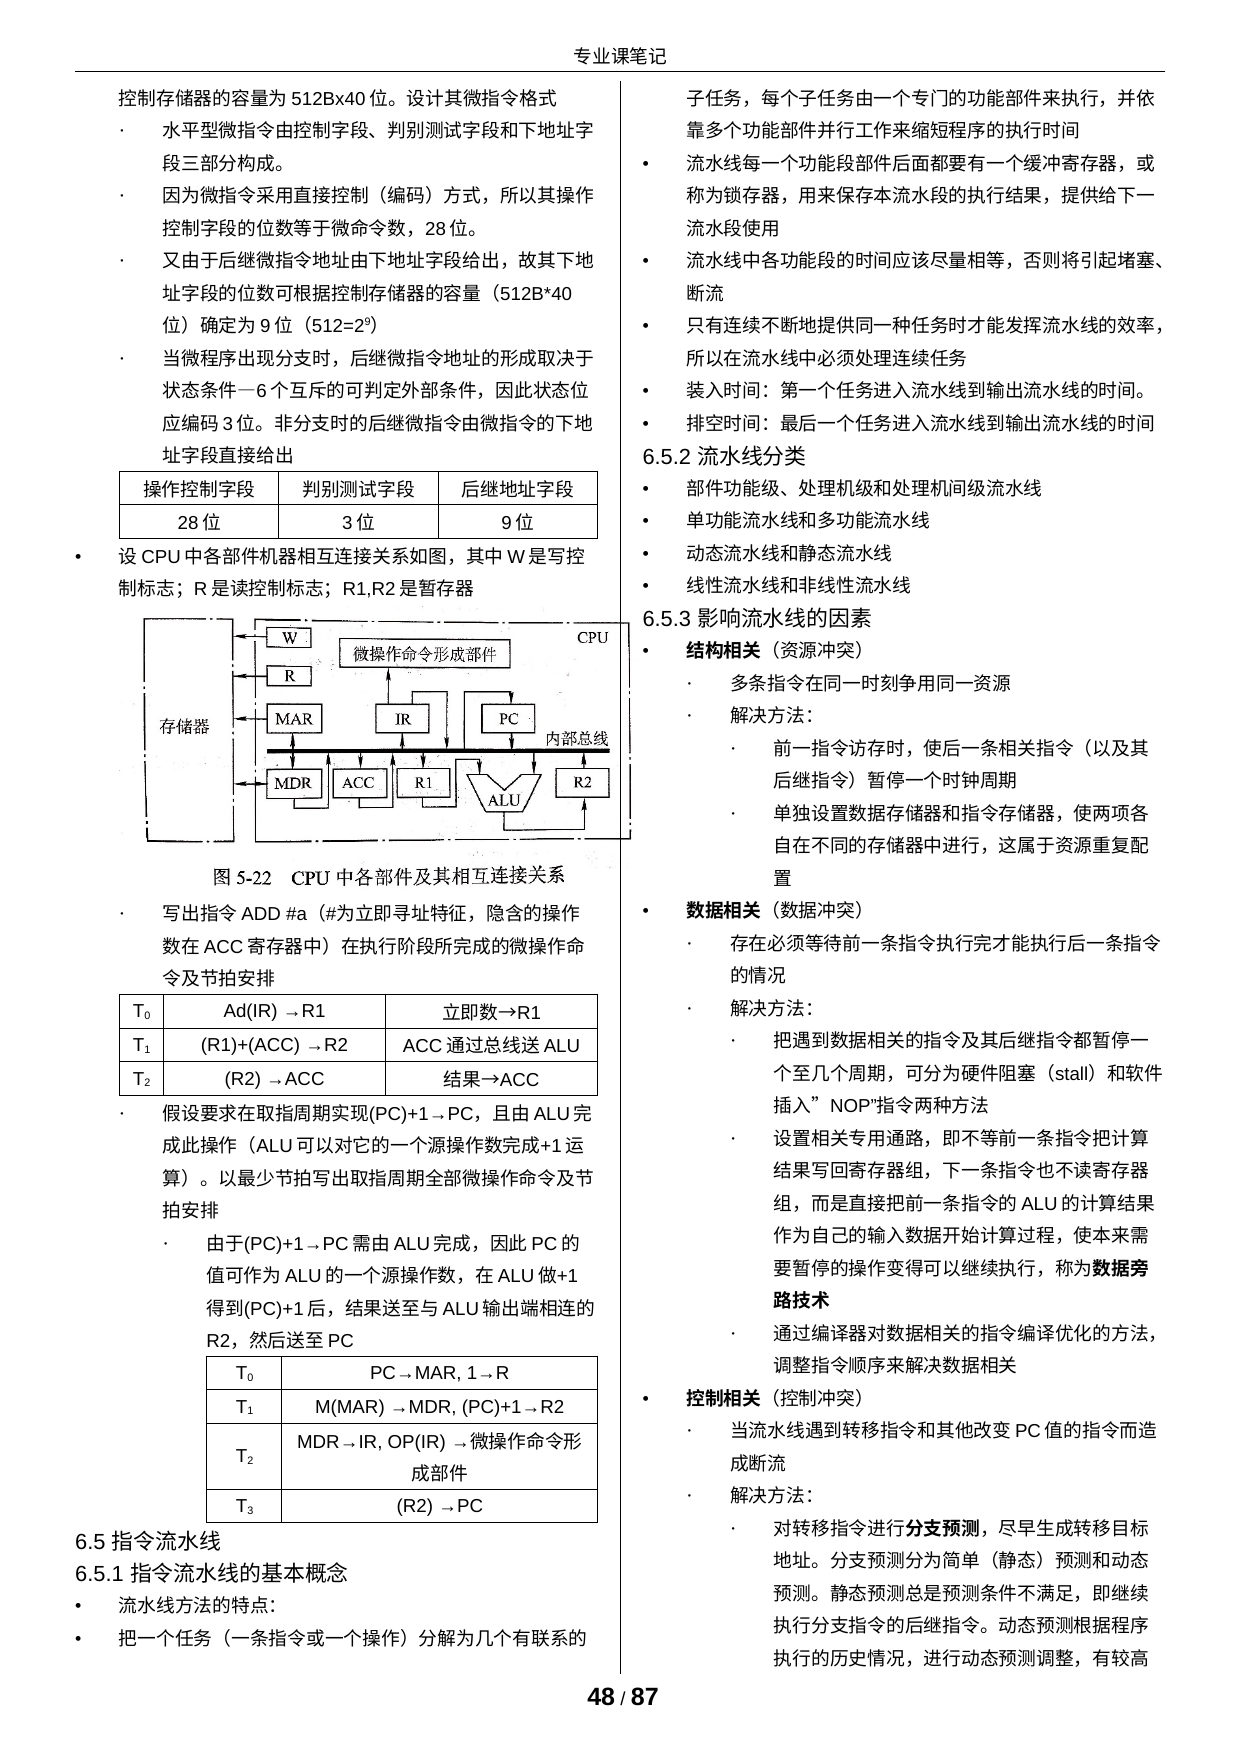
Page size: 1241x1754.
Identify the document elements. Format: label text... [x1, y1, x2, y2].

text 装入时间：第一个任务进入流水线到输出流水线的时间。 [642, 373, 1165, 406]
picture [621, 606, 642, 894]
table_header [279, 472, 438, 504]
text 流水线每一个功能段部件后面都要有一个缓冲寄存器，或称为锁存器，用来保存本流水段的执行结果，提供给下一流水段使用 [642, 146, 1165, 243]
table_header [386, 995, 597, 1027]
list 多条指令在同一时刻争用同一资源 [686, 666, 1165, 698]
text 流水线方法的特点： [75, 1588, 598, 1621]
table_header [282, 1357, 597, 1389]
list 水平型微指令由控制字段、判别测试字段和下地址字段三部分构成。 [119, 113, 598, 178]
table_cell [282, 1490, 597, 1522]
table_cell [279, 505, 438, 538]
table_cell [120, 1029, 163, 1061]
text 把一个任务（一条指令或一个操作）分解为几个有联系的子任务，每个子任务由一个专门的功能部件来执行，并依靠多个功能部件并行工作来缩短程序的执行时间 [642, 81, 1165, 146]
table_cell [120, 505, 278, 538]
list 假设要求在取指周期实现(PC)+1→PC，且由ALU完成此操作（ALU可以对它的一个源操作数完成+1运算）。以最少节拍写出取指周期全部微操作命令及节拍安排 [119, 1096, 598, 1226]
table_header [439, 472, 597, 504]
text 某微程序控制器中，采用水平型直接控制（编码）方式的微指令格式，后继微指令地址由微指令的下地址字段给出。已知机器共有28个微命令，6个互斥的可判定的外部条件，控制存储器的容量为512Bx40位。设计其微指令格式 [75, 81, 598, 113]
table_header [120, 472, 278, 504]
list 对转移指令进行分支预测，尽早生成转移目标地址。分支预测分为简单（静态）预测和动态预测。静态预测总是预测条件不满足，即继续执行分支指令的后继指令。动态预测根据程序执行的历史情况，进行动态预测调整，有较高的预测准确率 [730, 1511, 1165, 1673]
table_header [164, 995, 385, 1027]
text 单功能流水线和多功能流水线 [642, 503, 1165, 536]
list 当流水线遇到转移指令和其他改变PC值的指令而造成断流 [686, 1413, 1165, 1478]
list 前一指令访存时，使后一条相关指令（以及其后继指令）暂停一个时钟周期 [730, 731, 1165, 796]
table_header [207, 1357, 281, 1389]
list 由于(PC)+1→PC需由ALU完成，因此PC的值可作为ALU的一个源操作数，在ALU做+1得到(PC)+1后，结果送至与ALU输出端相连的R2，然后送至PC [162, 1226, 598, 1356]
text 部件功能级、处理机级和处理机间级流水线 [642, 471, 1165, 503]
subtitle 指令流水线 [75, 1523, 598, 1556]
text 控制相关（控制冲突） [642, 1381, 1165, 1413]
list 解决方法： [686, 991, 1165, 1023]
list 存在必须等待前一条指令执行完才能执行后一条指令的情况 [686, 926, 1165, 991]
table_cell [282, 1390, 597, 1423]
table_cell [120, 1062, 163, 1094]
picture [118, 606, 620, 894]
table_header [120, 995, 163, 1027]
list 解决方法： [686, 1478, 1165, 1511]
text 动态流水线和静态流水线 [642, 536, 1165, 568]
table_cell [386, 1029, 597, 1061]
list 写出指令ADD #a（#为立即寻址特征，隐含的操作数在ACC寄存器中）在执行阶段所完成的微操作命令及节拍安排 [119, 896, 598, 994]
text 流水线中各功能段的时间应该尽量相等，否则将引起堵塞、断流 [642, 243, 1165, 308]
list 单独设置数据存储器和指令存储器，使两项各自在不同的存储器中进行，这属于资源重复配置 [730, 796, 1165, 893]
list 设置相关专用通路，即不等前一条指令把计算结果写回寄存器组，下一条指令也不读寄存器组，而是直接把前一条指令的ALU的计算结果作为自己的输入数据开始计算过程，使本来需要暂停的操作变得可以继续执行，称为数据旁路技术 [730, 1121, 1165, 1316]
subtitle 流水线分类 [642, 438, 1165, 471]
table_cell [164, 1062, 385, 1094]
subtitle 指令流水线的基本概念 [75, 1556, 598, 1588]
list 又由于后继微指令地址由下地址字段给出，故其下地址字段的位数可根据控制存储器的容量（512B*40位）确定为9位（512=29） [119, 243, 598, 341]
text 把一个任务（一条指令或一个操作）分解为几个有联系的子任务，每个子任务由一个专门的功能部件来执行，并依靠多个功能部件并行工作来缩短程序的执行时间 [75, 1621, 598, 1653]
list 当微程序出现分支时，后继微指令地址的形成取决于状态条件—6个互斥的可判定外部条件，因此状态位应编码3位。非分支时的后继微指令由微指令的下地址字段直接给出 [119, 341, 598, 471]
text 排空时间：最后一个任务进入流水线到输出流水线的时间 [642, 406, 1165, 438]
list 把遇到数据相关的指令及其后继指令都暂停一个至几个周期，可分为硬件阻塞（stall）和软件插入”NOP”指令两种方法 [730, 1023, 1165, 1121]
subtitle 影响流水线的因素 [642, 601, 1165, 633]
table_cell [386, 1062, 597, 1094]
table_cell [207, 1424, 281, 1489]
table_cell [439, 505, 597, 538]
list 因为微指令采用直接控制（编码）方式，所以其操作控制字段的位数等于微命令数，28位。 [119, 178, 598, 243]
text 数据相关（数据冲突） [642, 893, 1165, 926]
text 线性流水线和非线性流水线 [642, 568, 1165, 601]
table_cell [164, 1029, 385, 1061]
text 只有连续不断地提供同一种任务时才能发挥流水线的效率，所以在流水线中必须处理连续任务 [642, 308, 1165, 373]
list 解决方法： [686, 698, 1165, 731]
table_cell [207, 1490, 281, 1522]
list 通过编译器对数据相关的指令编译优化的方法，调整指令顺序来解决数据相关 [730, 1316, 1165, 1381]
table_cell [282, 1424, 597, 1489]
text 结构相关（资源冲突） [642, 633, 1165, 666]
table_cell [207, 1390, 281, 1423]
